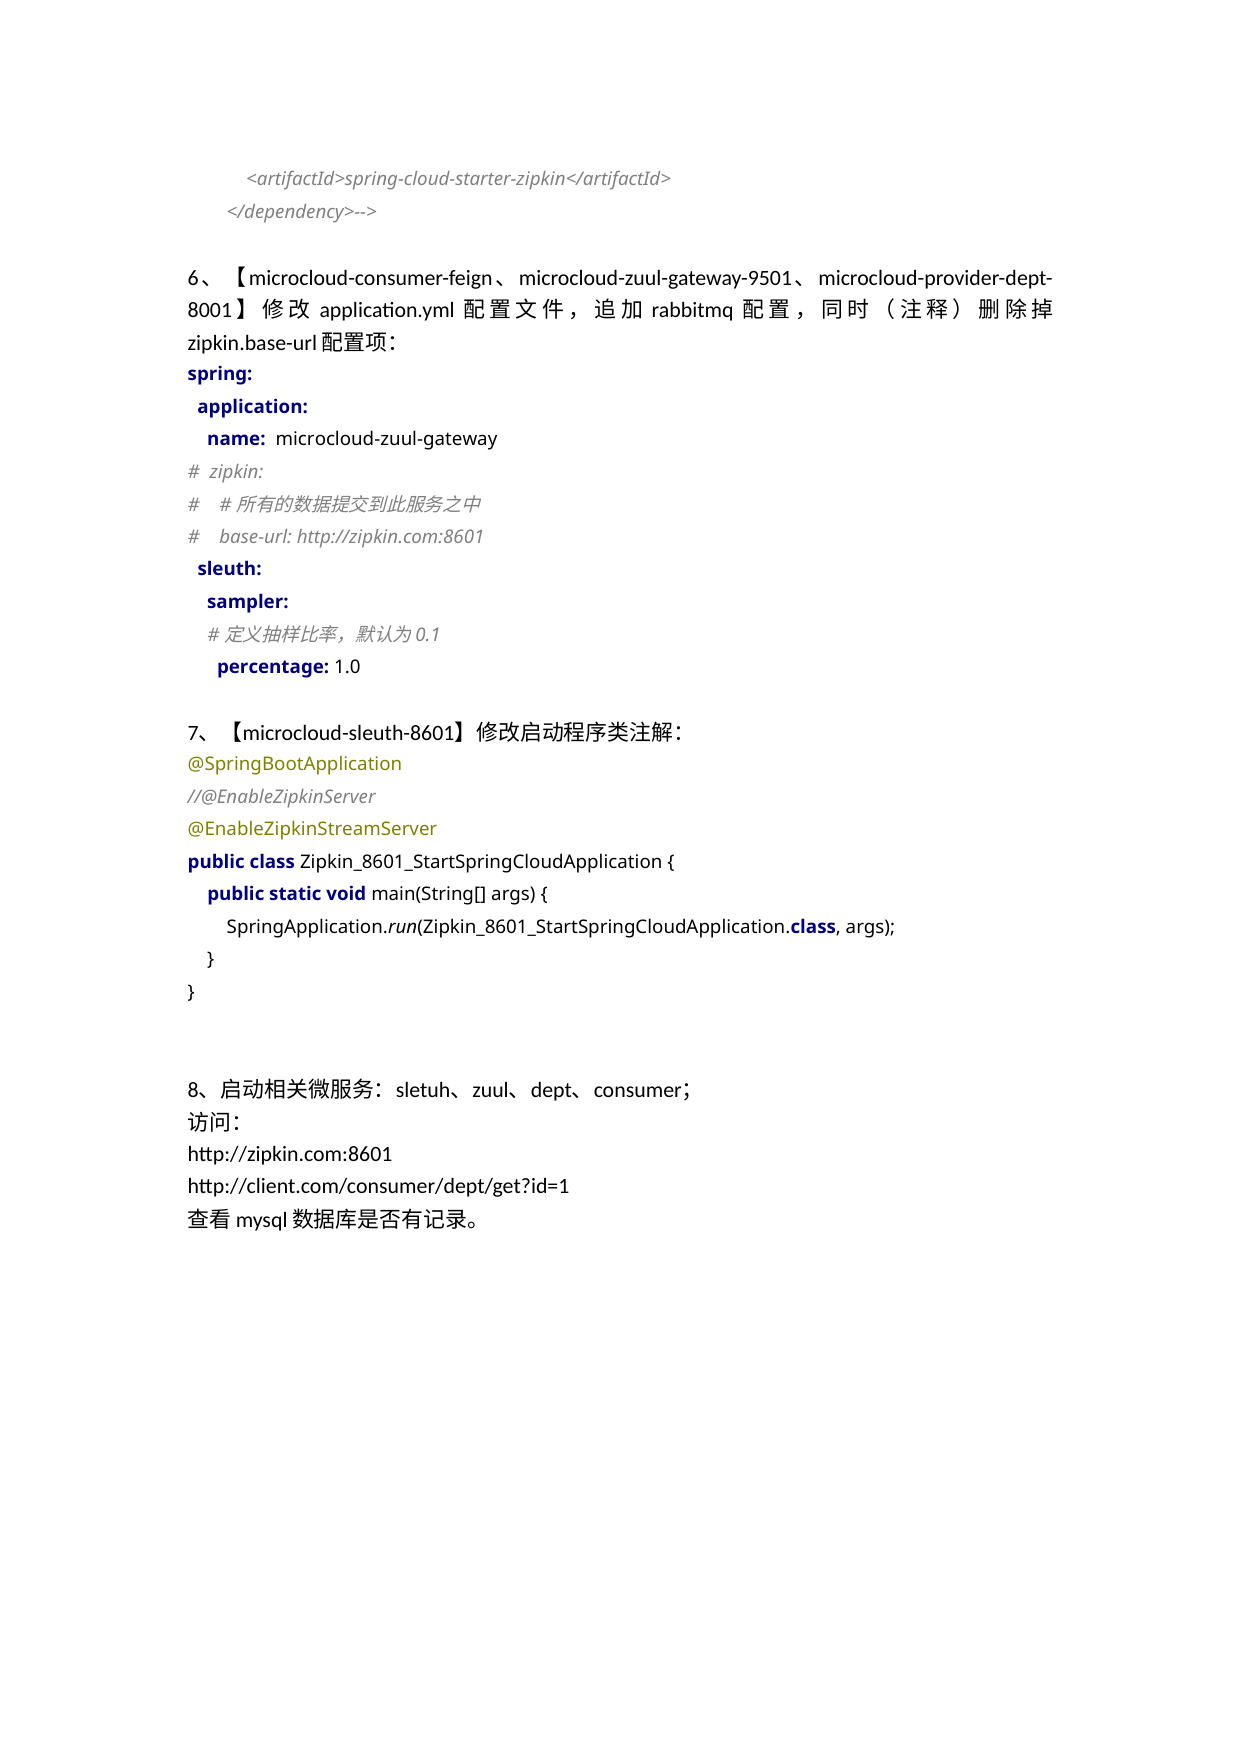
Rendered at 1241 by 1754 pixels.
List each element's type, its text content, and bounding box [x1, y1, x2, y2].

list 8、启动相关微服务：sletuh、zuul、dept、consumer； [187, 1072, 1053, 1104]
list 查看mysql数据库是否有记录。 [187, 1202, 1053, 1234]
text spring: application: name: microcloud-zuul-gateway # zipkin: # # 所有的数据提交到此服务之中 # base-url: http://zipkin.com:8601 sleuth: sampler: # 定义抽样比率，默认为0.1 percentage: 1.0 [187, 357, 1053, 682]
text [187, 162, 1053, 227]
text @SpringBootApplication //@EnableZipkinServer @EnableZipkinStreamServer public class Zipkin_8601_StartSpringCloudApplication { public static void main(String[] args) { SpringApplication.run(Zipkin_8601_StartSpringCloudApplication.class, args); } } [187, 747, 1053, 1007]
list 【microcloud-sleuth-8601】修改启动程序类注解： [187, 714, 1053, 747]
list 访问： [187, 1104, 1053, 1137]
list http://client.com/consumer/dept/get?id=1 [187, 1169, 1053, 1202]
list 6、【microcloud-consumer-feign、microcloud-zuul-gateway-9501、microcloud-provider-dept-8001】修改application.yml配置文件，追加rabbitmq配置，同时（注释）删除掉 zipkin.base-url配置项： [187, 259, 1053, 357]
list http://zipkin.com:8601 [187, 1137, 1053, 1169]
